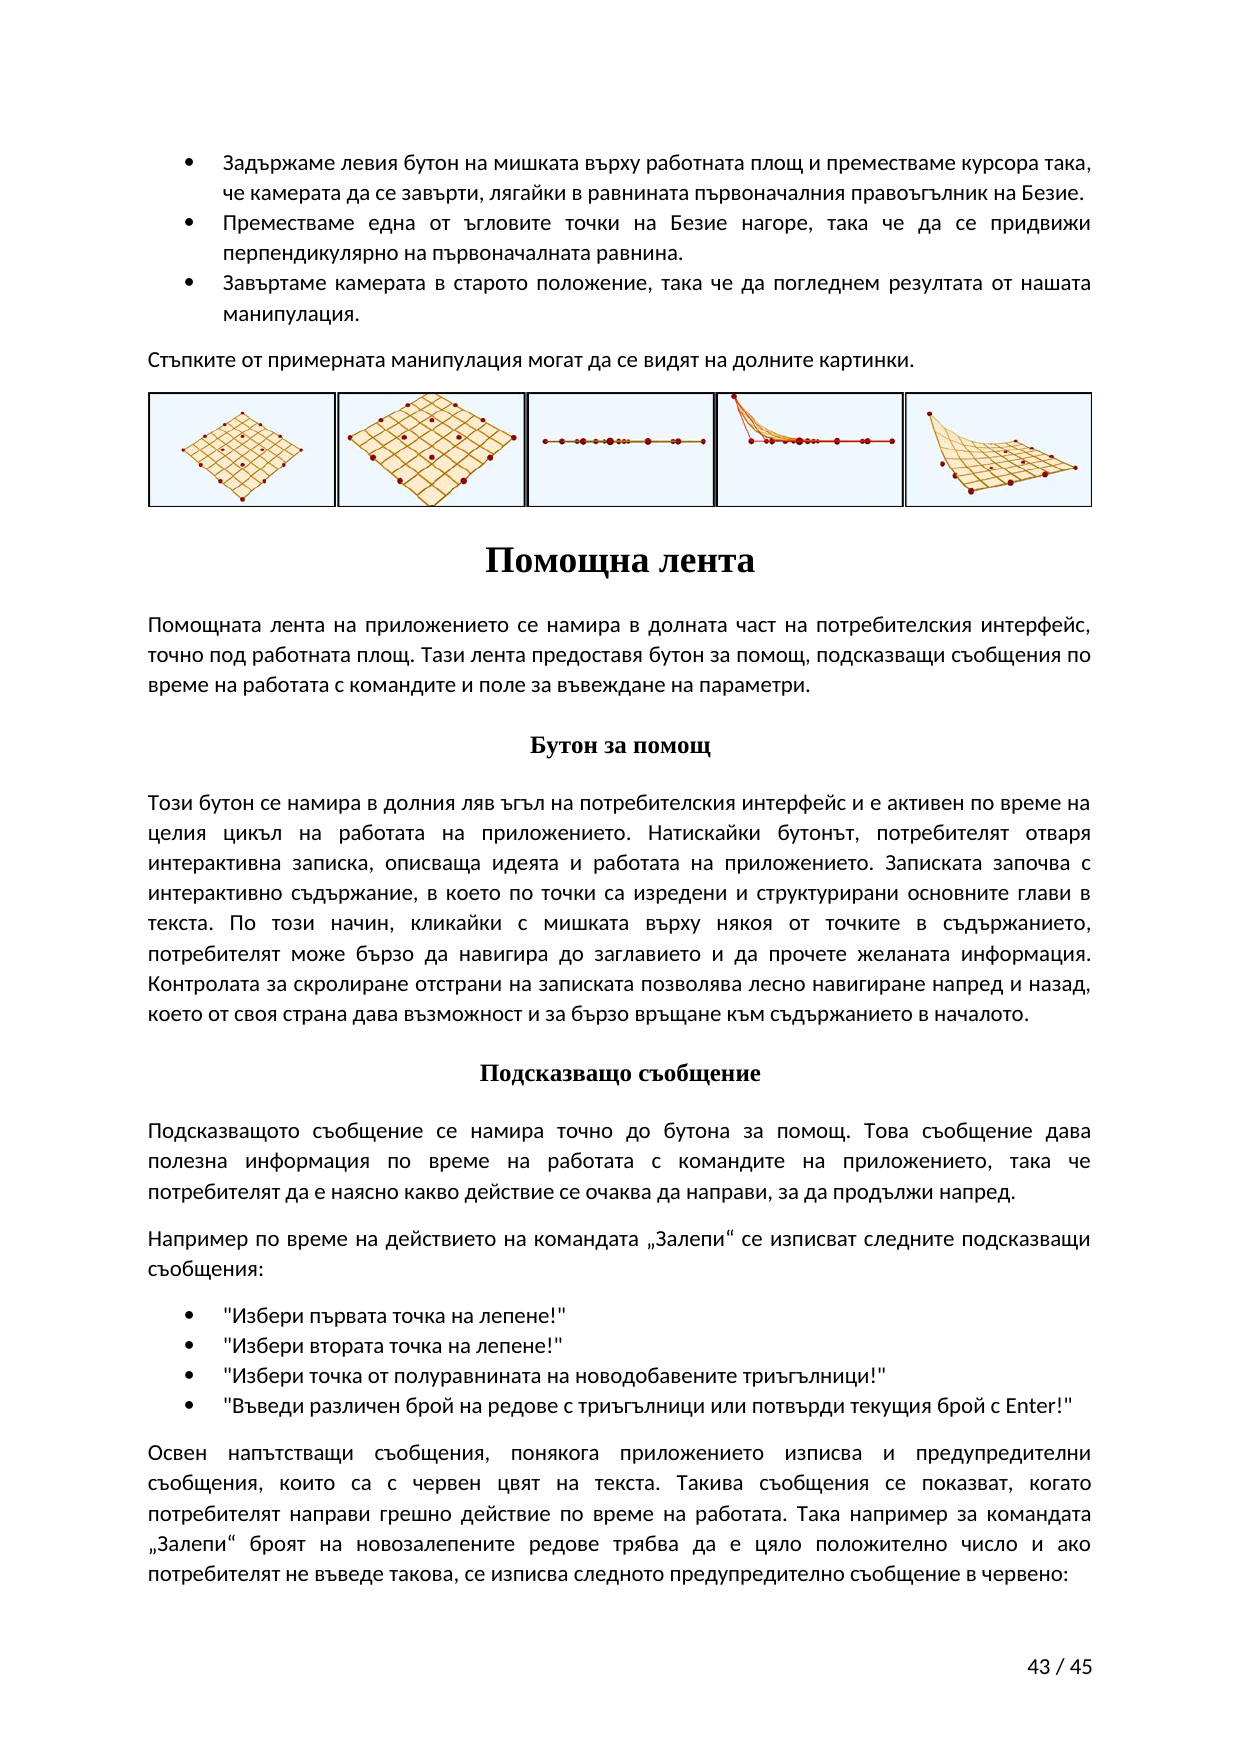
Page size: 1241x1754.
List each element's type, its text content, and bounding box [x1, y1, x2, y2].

text Стъпките от примерната манипулация могат да се видят на долните картинки. [148, 346, 1093, 373]
list Задържаме левия бутон на мишката върху работната площ и преместваме курсора така, че камерата да се завърти, лягайки в равнината първоначалния правоъгълник на Безие. [185, 148, 1093, 206]
list "Въведи различен брой на редове с триъгълници или потвърди текущия брой с Enter!" [185, 1391, 1093, 1419]
text Този бутон се намира в долния ляв ъгъл на потребителския интерфейс и е активен по време на целия цикъл на работата на приложението. Натискайки бутонът, потребителят отваря интерактивна записка, описваща идеята и работата на приложението. Записката започва с интерактивно съдържание, в което по точки са изредени и структурирани основните глави в текста. По този начин, кликайки с мишката върху някоя от точките в съдържанието, потребителят може бързо да навигира до заглавието и да прочете желаната информация. Контролата за скролиране отстрани на записката позволява лесно навигиране напред и назад, което от своя страна дава възможност и за бързо връщане към съдържанието в началото. [148, 788, 1093, 1027]
list Завъртаме камерата в старото положение, така че да погледнем резултата от нашата манипулация. [185, 268, 1093, 327]
list Преместваме една от ъгловите точки на Безие нагоре, така че да се придвижи перпендикулярно на първоначалната равнина. [185, 208, 1093, 266]
text Например по време на действието на командата „Залепи“ се изписват следните подсказващи съобщения: [148, 1224, 1093, 1282]
text Помощната лента на приложението се намира в долната част на потребителския интерфейс, точно под работната площ. Тази лента предоставя бутон за помощ, подсказващи съобщения по време на работата с командите и поле за въвеждане на параметри. [148, 610, 1093, 698]
text Подсказващото съобщение се намира точно до бутона за помощ. Това съобщение дава полезна информация по време на работата с командите на приложението, така че потребителят да е наясно какво действие се очаква да направи, за да продължи напред. [148, 1116, 1093, 1205]
subtitle Бутон за помощ [148, 730, 1093, 758]
list "Избери точка от полуравнината на новодобавените триъгълници!" [185, 1361, 1093, 1389]
subtitle Подсказващо съобщение [148, 1058, 1093, 1087]
picture [148, 392, 1092, 507]
list "Избери първата точка на лепене!" [185, 1301, 1093, 1329]
subtitle Помощна лента [148, 538, 1093, 581]
list "Избери втората точка на лепене!" [185, 1331, 1093, 1359]
text Освен напътстващи съобщения, понякога приложението изписва и предупредителни съобщения, които са с червен цвят на текста. Такива съобщения се показват, когато потребителят направи грешно действие по време на работата. Така например за командата „Залепи“ броят на новозалепените редове трябва да е цяло положително число и ако потребителят не въведе такова, се изписва следното предупредително съобщение в червено: [148, 1438, 1093, 1587]
